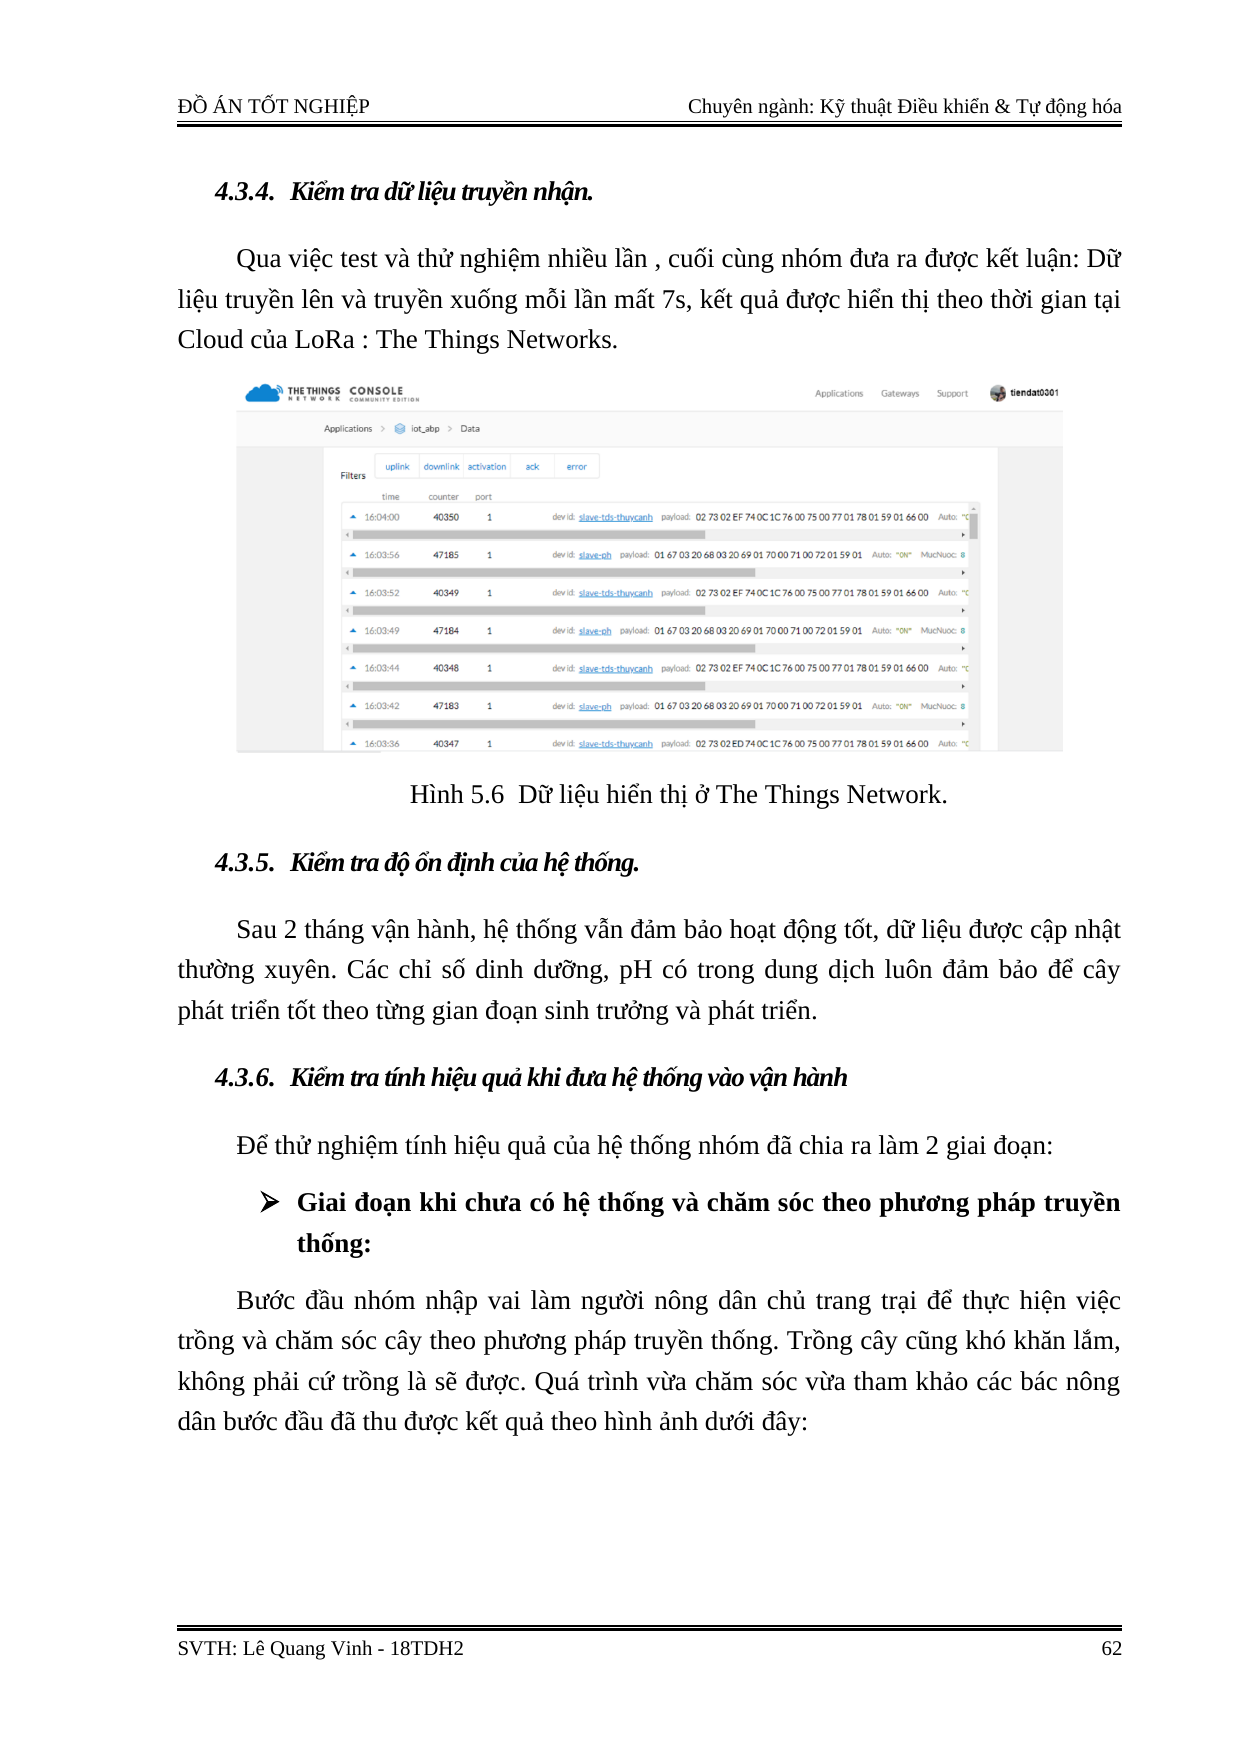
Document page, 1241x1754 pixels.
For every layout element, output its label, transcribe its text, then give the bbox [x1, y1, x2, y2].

subtitle Kiểm tra tính hiệu quả khi đưa hệ thống vào vận hành [215, 1062, 1122, 1093]
subtitle Kiểm tra dữ liệu truyền nhận. [215, 175, 1122, 206]
text Để thử nghiệm tính hiệu quả của hệ thống nhóm đã chia ra làm 2 giai đoạn: [177, 1129, 1122, 1160]
picture [236, 380, 1063, 753]
text Bước đầu nhóm nhập vai làm người nông dân chủ trang trại để thực hiện việc trồng và chăm sóc cây theo phương pháp truyền thống. Trồng cây cũng khó khăn lắm, không phải cứ trồng là sẽ được. Quá trình vừa chăm sóc vừa tham khảo các bác nông dân bước đầu đã thu được kết quả theo hình ảnh dưới đây: [177, 1284, 1122, 1436]
text Qua việc test và thử nghiệm nhiều lần , cuối cùng nhóm đưa ra được kết luận: Dữ liệu truyền lên và truyền xuống mỗi lần mất 7s, kết quả được hiển thị theo thời gian tại Cloud của LoRa : The Things Networks. [177, 242, 1122, 354]
list Giai đoạn khi chưa có hệ thống và chăm sóc theo phương pháp truyền thống: [259, 1186, 1122, 1258]
text Sau 2 tháng vận hành, hệ thống vẫn đảm bảo hoạt động tốt, dữ liệu được cập nhật thường xuyên. Các chỉ số dinh dưỡng, pH có trong dung dịch luôn đảm bảo để cây phát triển tốt theo từng gian đoạn sinh trưởng và phát triển. [177, 913, 1122, 1025]
text Hình 5.6 Dữ liệu hiển thị ở The Things Network. [177, 778, 1122, 809]
subtitle Kiểm tra độ ổn định của hệ thống. [215, 846, 1122, 877]
